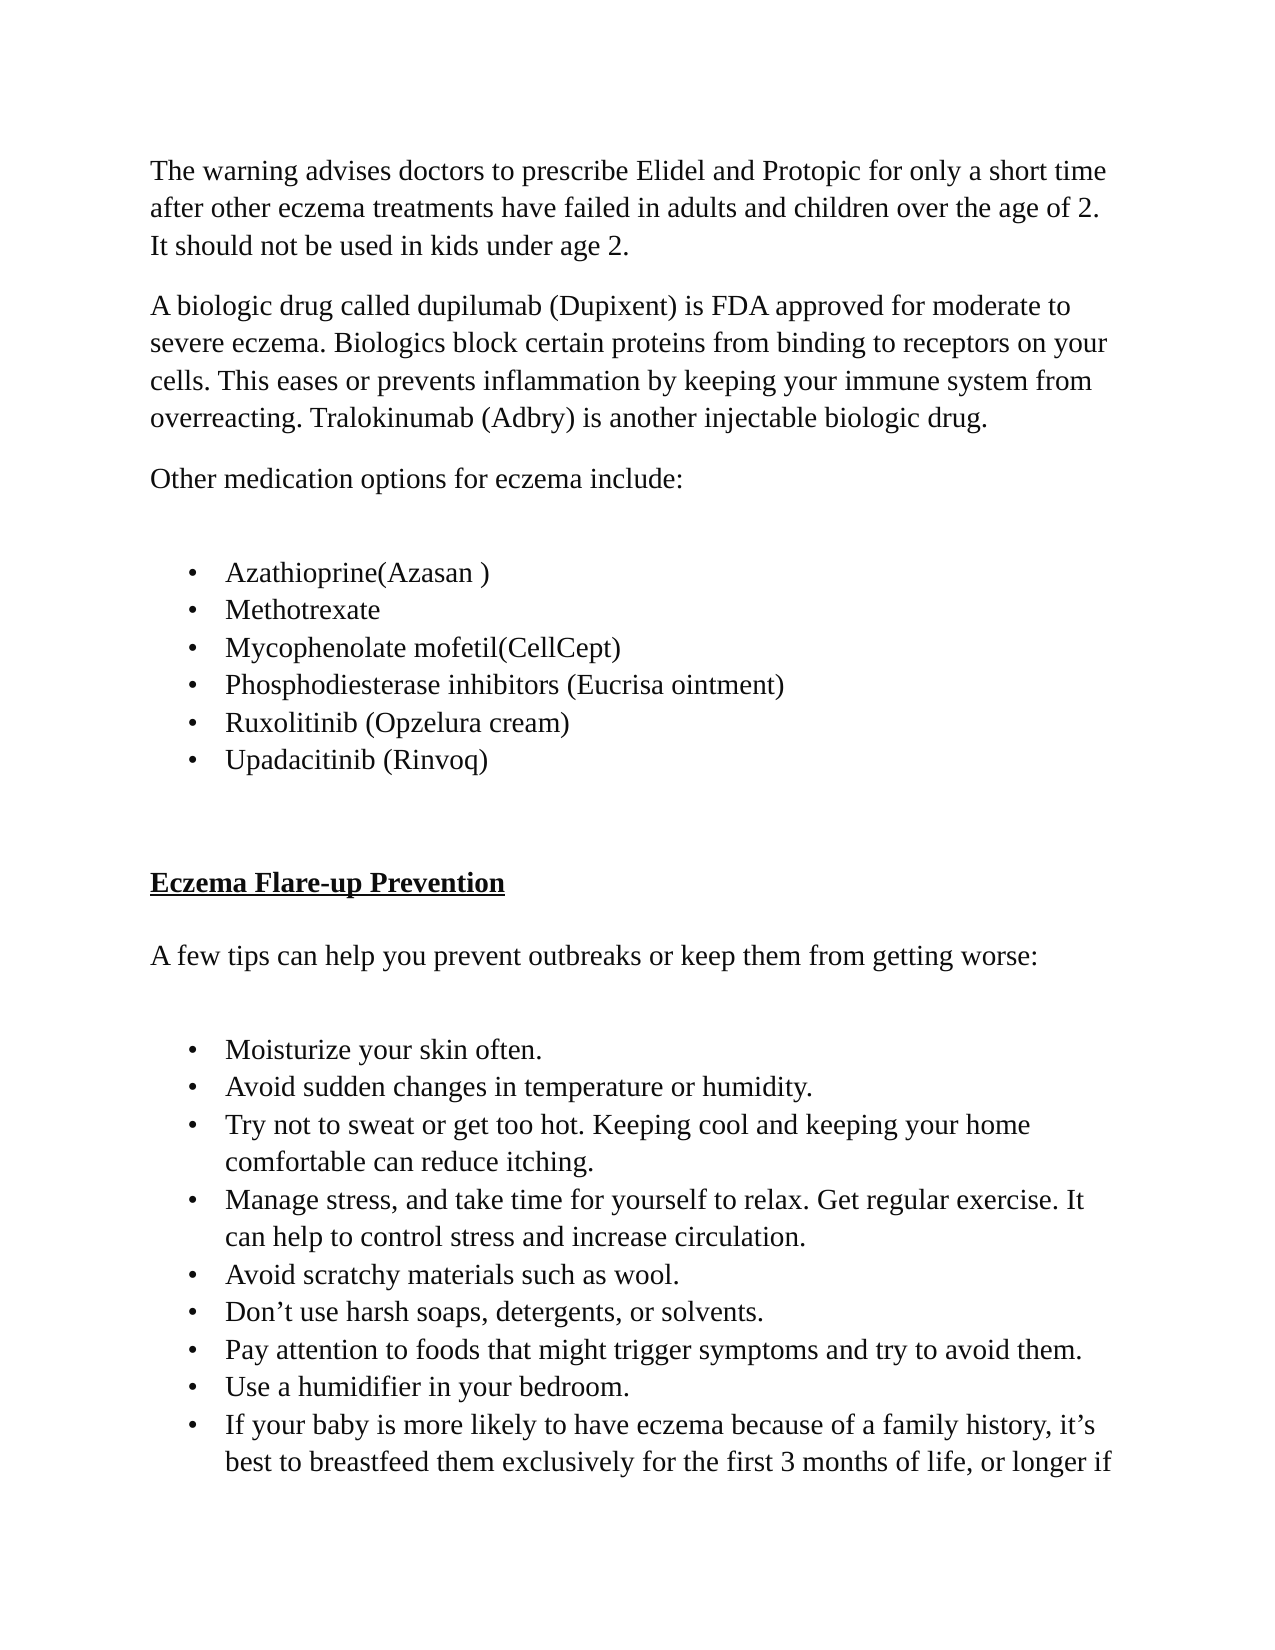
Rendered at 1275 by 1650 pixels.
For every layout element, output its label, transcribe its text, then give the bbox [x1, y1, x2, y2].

list Use a humidifier in your bedroom. [187, 1367, 1125, 1404]
list Avoid sudden changes in temperature or humidity. [187, 1067, 1125, 1104]
list Manage stress, and take time for yourself to relax. Get regular exercise. It can help to control stress and increase circulation. [187, 1179, 1125, 1254]
list Try not to sweat or get too hot. Keeping cool and keeping your home comfortable can reduce itching. [187, 1104, 1125, 1179]
text A few tips can help you prevent outbreaks or keep them from getting worse: [150, 935, 1125, 973]
list Mycophenolate mofetil(CellCept) [187, 627, 1125, 664]
list Phosphodiesterase inhibitors (Eucrisa ointment) [187, 664, 1125, 702]
list Don’t use harsh soaps, detergents, or solvents. [187, 1292, 1125, 1329]
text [150, 150, 1125, 262]
list Upadacitinib (Rinvoq) [187, 739, 1125, 777]
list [187, 1404, 1125, 1479]
list Ruxolitinib (Opzelura cream) [187, 702, 1125, 739]
text Other medication options for eczema include: [150, 458, 1125, 496]
text A biologic drug called dupilumab (Dupixent) is FDA approved for moderate to severe eczema. Biologics block certain proteins from binding to receptors on your cells. This eases or prevents inflammation by keeping your immune system from overreacting. Tralokinumab (Adbry) is another injectable biologic drug. [150, 285, 1125, 435]
list Pay attention to foods that might trigger symptoms and try to avoid them. [187, 1329, 1125, 1367]
list Avoid scratchy materials such as wool. [187, 1254, 1125, 1292]
list Azathioprine(Azasan ) [187, 552, 1125, 589]
text Eczema Flare-up Prevention [150, 862, 1125, 900]
list Moisturize your skin often. [187, 1029, 1125, 1067]
list Methotrexate [187, 589, 1125, 627]
